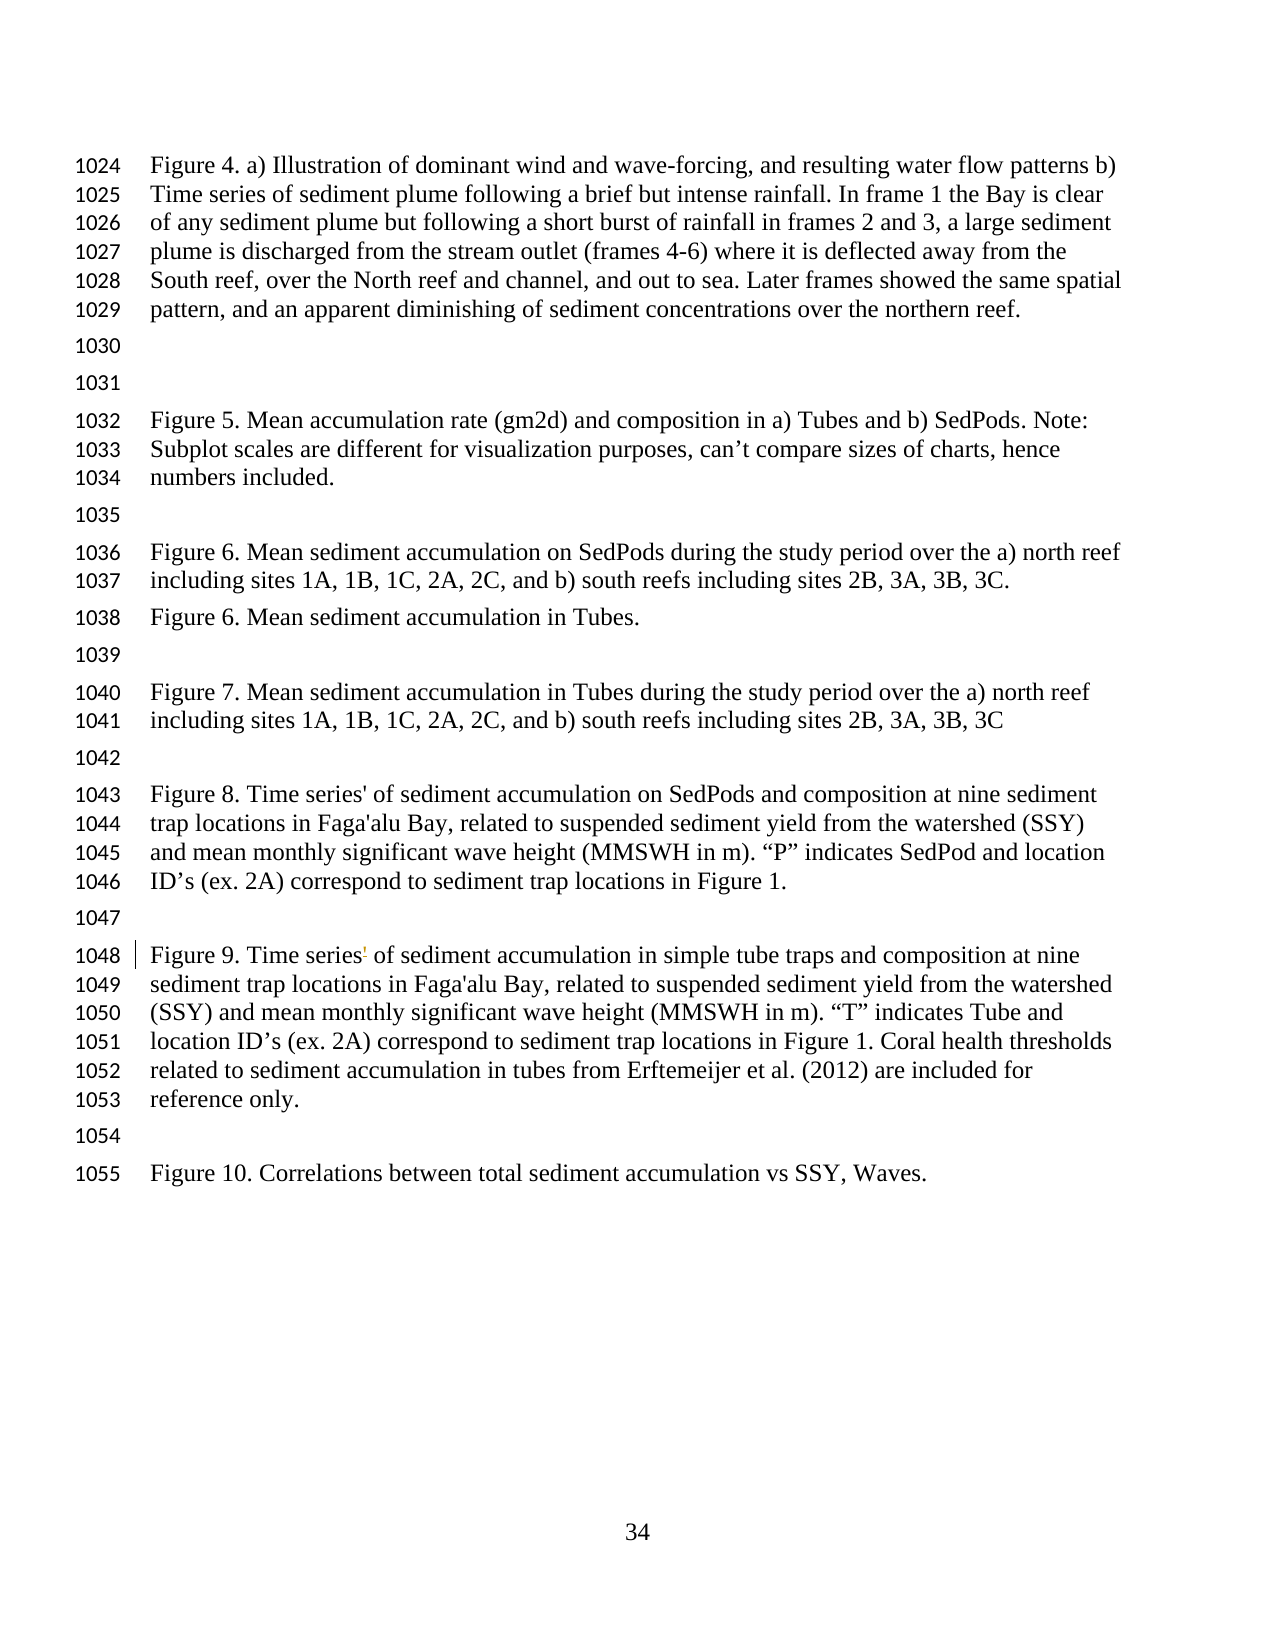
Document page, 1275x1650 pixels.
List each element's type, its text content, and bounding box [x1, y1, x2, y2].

text Figure 4. a) Illustration of dominant wind and wave-forcing, and resulting water flow patterns b) Time series of sediment plume following a brief but intense rainfall. In frame 1 the Bay is clear of any sediment plume but following a short burst of rainfall in frames 2 and 3, a large sediment plume is discharged from the stream outlet (frames 4-6) where it is deflected away from the South reef, over the North reef and channel, and out to sea. Later frames showed the same spatial pattern, and an apparent diminishing of sediment concentrations over the northern reef. [150, 150, 1125, 322]
text Figure 5. Mean accumulation rate (gm2d) and composition in a) Tubes and b) SedPods. Note: Subplot scales are different for visualization purposes, can’t compare sizes of charts, hence numbers included. [150, 405, 1125, 491]
text Figure 7. Mean sediment accumulation in Tubes during the study period over the a) north reef including sites 1A, 1B, 1C, 2A, 2C, and b) south reefs including sites 2B, 3A, 3B, 3C [150, 677, 1125, 734]
text Figure 8. Time series' of sediment accumulation on SedPods and composition at nine sediment trap locations in Faga'alu Bay, related to suspended sediment yield from the watershed (SSY) and mean monthly significant wave height (MMSWH in m). “P” indicates SedPod and location ID’s (ex. 2A) correspond to sediment trap locations in Figure 1. [150, 779, 1125, 894]
text Figure 10. Correlations between total sediment accumulation vs SSY, Waves. [150, 1158, 1125, 1187]
text Figure 6. Mean sediment accumulation on SedPods during the study period over the a) north reef including sites 1A, 1B, 1C, 2A, 2C, and b) south reefs including sites 2B, 3A, 3B, 3C. [150, 537, 1125, 594]
text Figure 6. Mean sediment accumulation in Tubes. [150, 602, 1125, 631]
text Figure 9. Time series of sediment accumulation in simple tube traps and composition at nine sediment trap locations in Faga'alu Bay, related to suspended sediment yield from the watershed (SSY) and mean monthly significant wave height (MMSWH in m). “T” indicates Tube and location ID’s (ex. 2A) correspond to sediment trap locations in Figure 1. Coral health thresholds related to sediment accumulation in tubes from Erftemeijer et al. (2012) are included for reference only. [150, 940, 1125, 1112]
